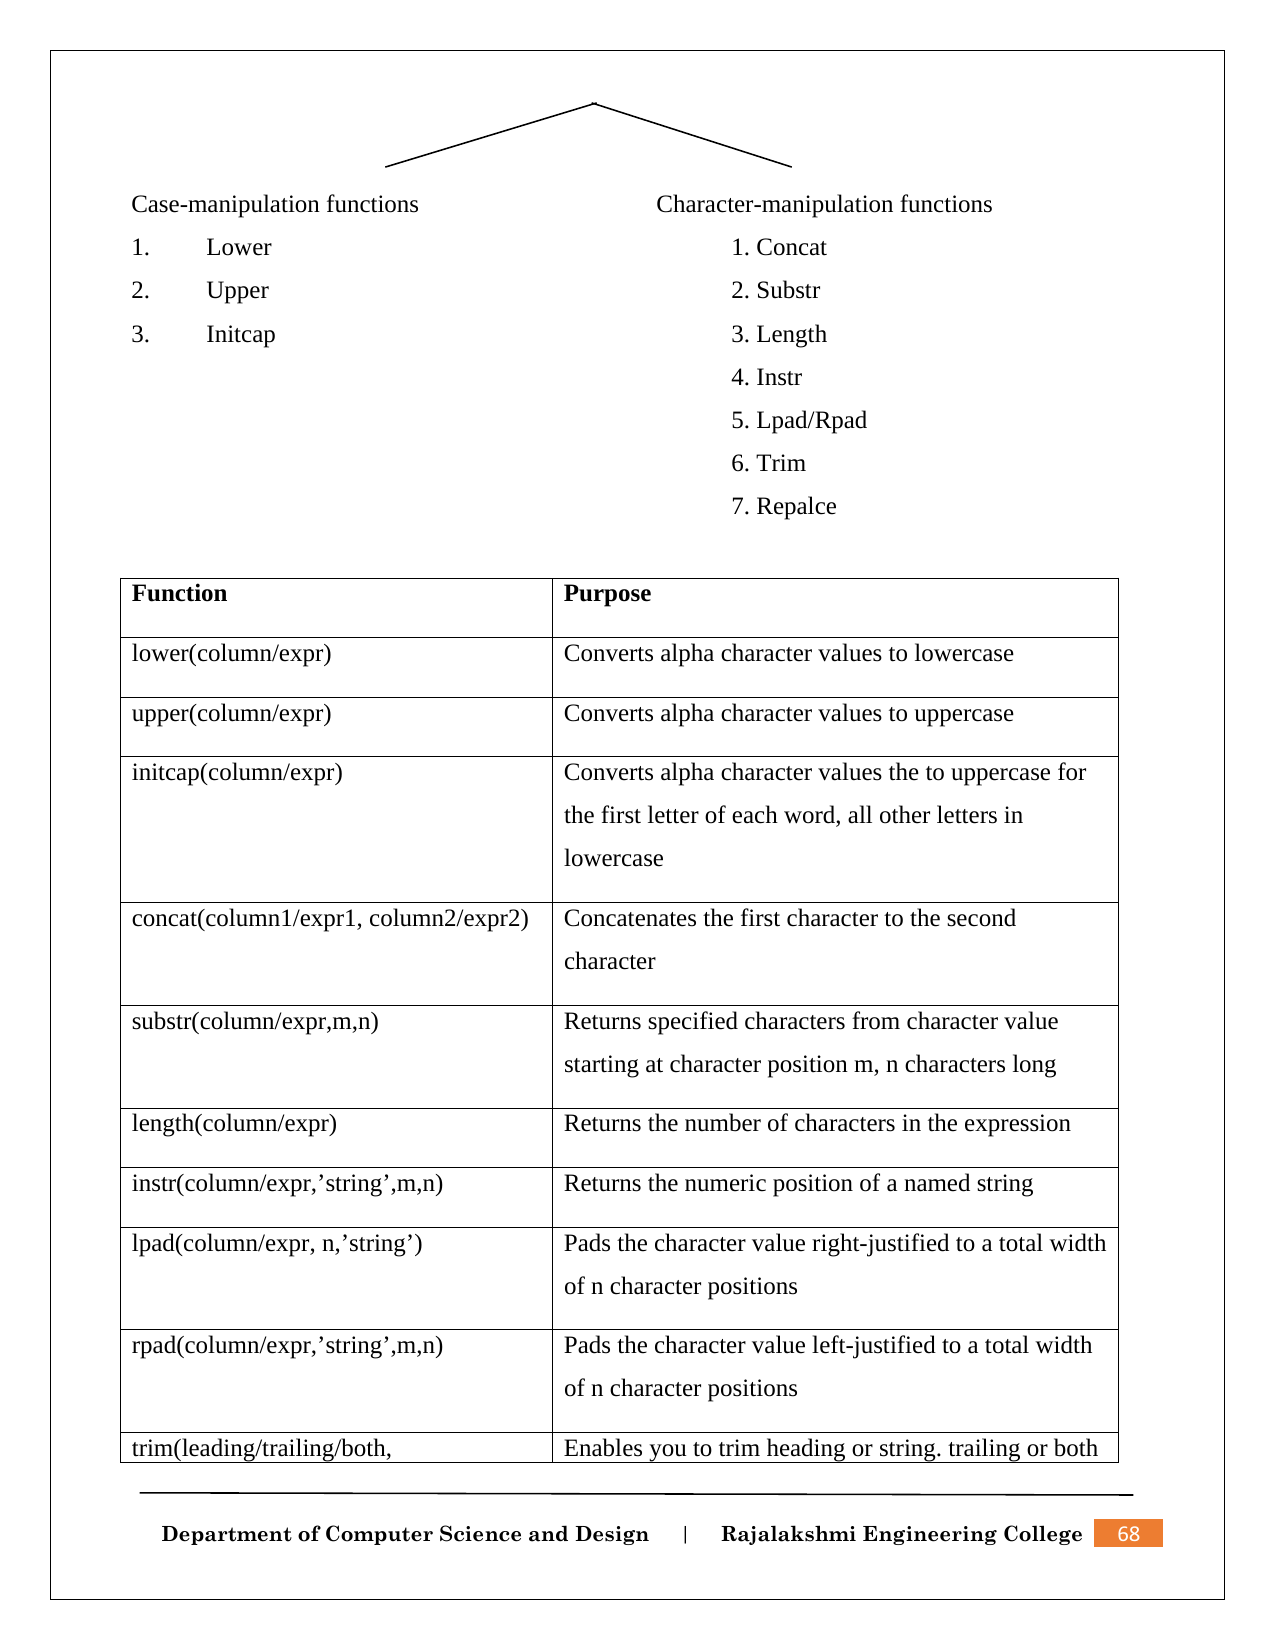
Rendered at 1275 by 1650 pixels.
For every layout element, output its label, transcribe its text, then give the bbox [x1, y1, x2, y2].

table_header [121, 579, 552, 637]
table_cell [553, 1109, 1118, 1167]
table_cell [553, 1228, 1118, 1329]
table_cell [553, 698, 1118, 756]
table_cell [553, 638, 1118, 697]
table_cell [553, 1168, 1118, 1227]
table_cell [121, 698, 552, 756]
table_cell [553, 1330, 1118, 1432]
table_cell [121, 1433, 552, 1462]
text Case-manipulation functions Character-manipulation functions [131, 189, 1144, 218]
list Initcap 3. Length [131, 319, 1144, 347]
text 7. Repalce [131, 491, 1144, 520]
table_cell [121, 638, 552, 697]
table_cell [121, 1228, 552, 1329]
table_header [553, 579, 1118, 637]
list Lower 1. Concat [131, 232, 1144, 261]
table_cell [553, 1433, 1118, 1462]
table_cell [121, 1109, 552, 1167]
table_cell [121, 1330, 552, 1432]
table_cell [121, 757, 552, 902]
text 4. Instr [131, 362, 1144, 391]
text 6. Trim [131, 448, 1144, 477]
text 5. Lpad/Rpad [131, 405, 1144, 434]
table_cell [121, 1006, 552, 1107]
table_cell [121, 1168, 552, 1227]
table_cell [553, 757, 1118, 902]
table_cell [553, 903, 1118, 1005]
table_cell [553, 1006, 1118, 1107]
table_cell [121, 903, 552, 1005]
list Upper 2. Substr [131, 276, 1144, 304]
